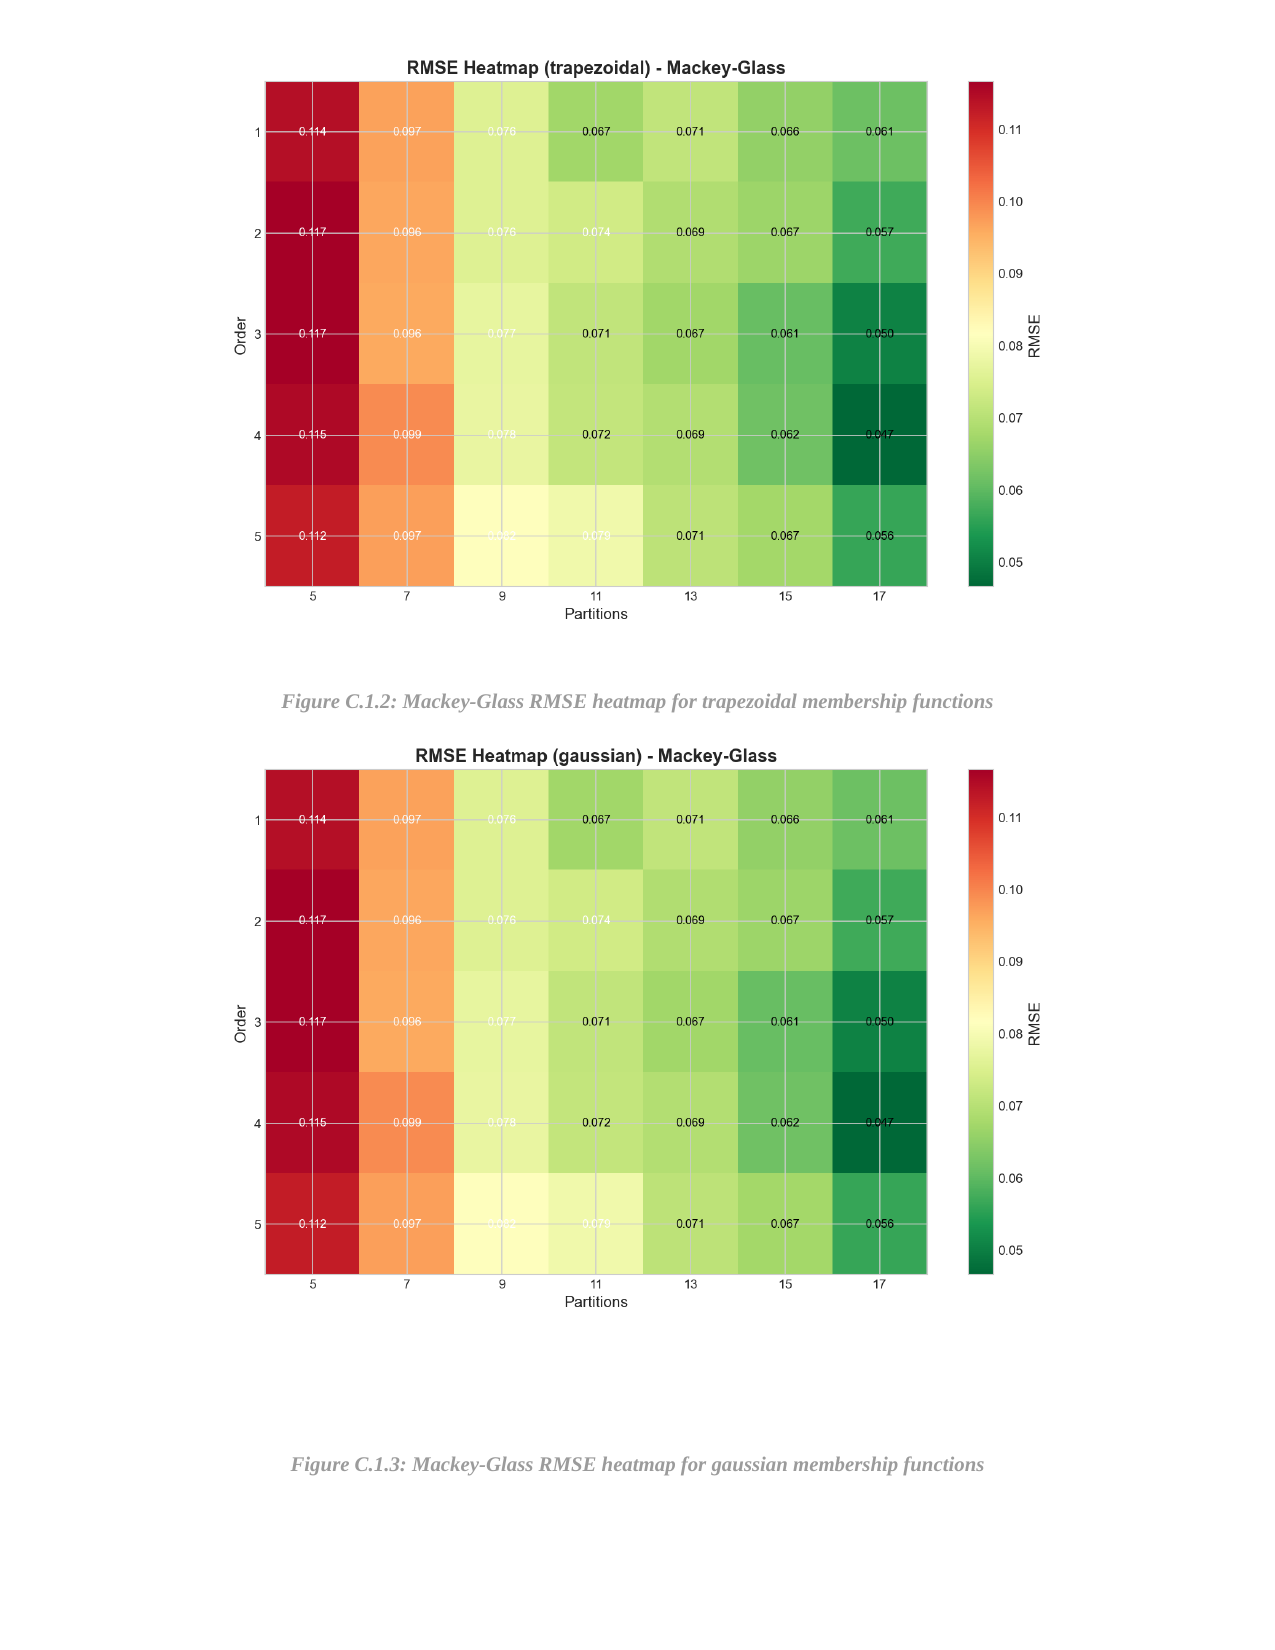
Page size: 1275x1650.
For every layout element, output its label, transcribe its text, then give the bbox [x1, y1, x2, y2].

picture [225, 51, 1050, 631]
picture [225, 739, 1050, 1319]
text Figure C.1.3: Mackey-Glass RMSE heatmap for gaussian membership functions [150, 1452, 1125, 1476]
text Figure C.1.2: Mackey-Glass RMSE heatmap for trapezoidal membership functions [150, 689, 1125, 713]
